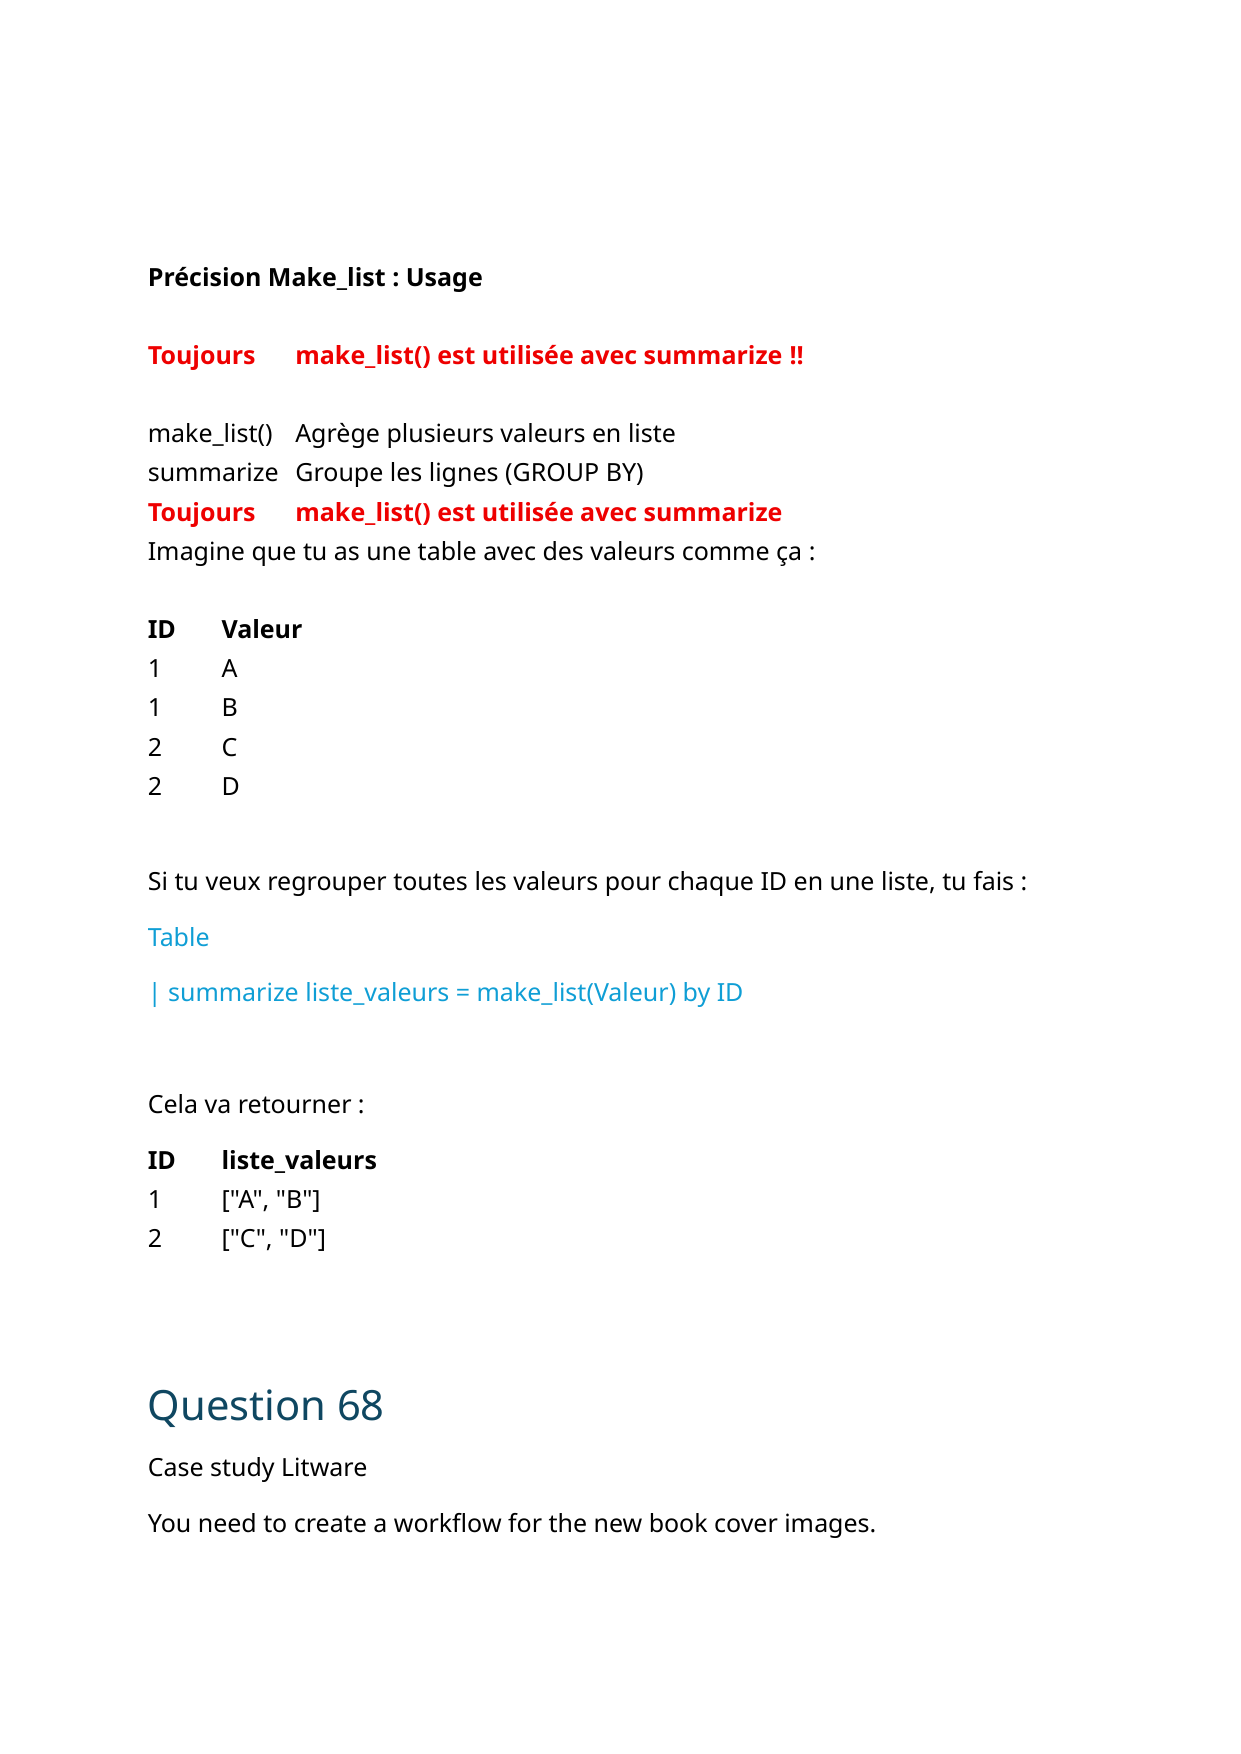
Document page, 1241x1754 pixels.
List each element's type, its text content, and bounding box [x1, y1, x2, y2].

text Toujours make_list() est utilisée avec summarize !! [148, 338, 1093, 372]
text 1 ["A", "B"] [148, 1182, 1093, 1216]
text 1 B [148, 690, 1093, 724]
text Si tu veux regrouper toutes les valeurs pour chaque ID en une liste, tu fais : [148, 863, 1093, 897]
text Précision Make_list : Usage [148, 259, 1093, 293]
text Case study Litware [148, 1449, 1093, 1483]
text Toujours make_list() est utilisée avec summarize [148, 494, 1093, 528]
text make_list() Agrège plusieurs valeurs en liste [148, 416, 1093, 450]
text 2 C [148, 729, 1093, 763]
subtitle Question 68 [148, 1376, 1093, 1433]
text 2 ["C", "D"] [148, 1221, 1093, 1255]
text 1 A [148, 651, 1093, 685]
text Cela va retourner : [148, 1087, 1093, 1121]
text | summarize liste_valeurs = make_list(Valeur) by ID [148, 975, 1093, 1009]
text Table [148, 919, 1093, 953]
text You need to create a workflow for the new book cover images. [148, 1505, 1093, 1539]
text 2 D [148, 768, 1093, 802]
text Imagine que tu as une table avec des valeurs comme ça : [148, 533, 1093, 567]
text ID liste_valeurs [148, 1143, 1093, 1177]
text summarize Groupe les lignes (GROUP BY) [148, 455, 1093, 489]
text ID Valeur [148, 612, 1093, 646]
